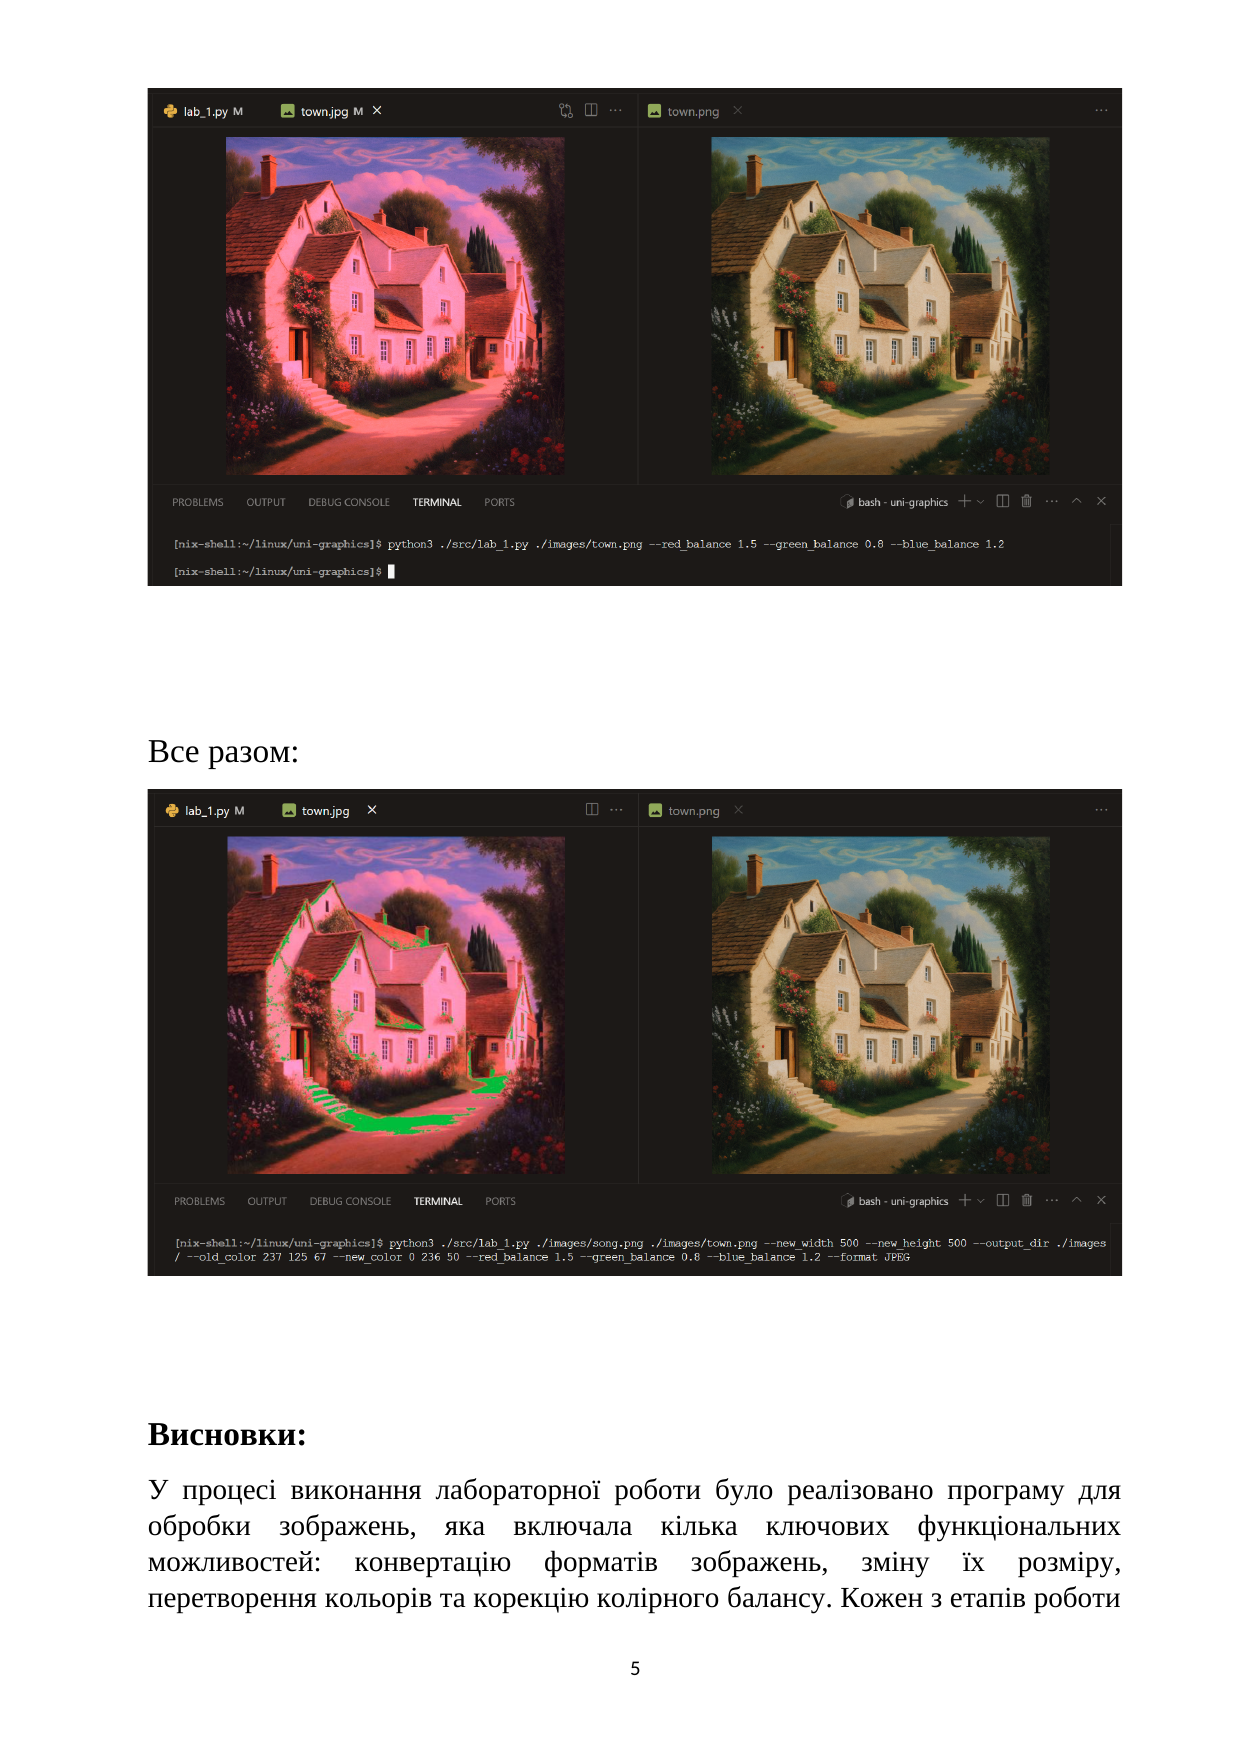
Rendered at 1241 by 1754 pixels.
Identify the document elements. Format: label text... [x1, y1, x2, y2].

text Все разом: [148, 731, 1122, 770]
picture [147, 88, 1123, 586]
picture [147, 789, 1123, 1276]
text Висновки: [148, 1414, 1122, 1452]
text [148, 1472, 1122, 1614]
